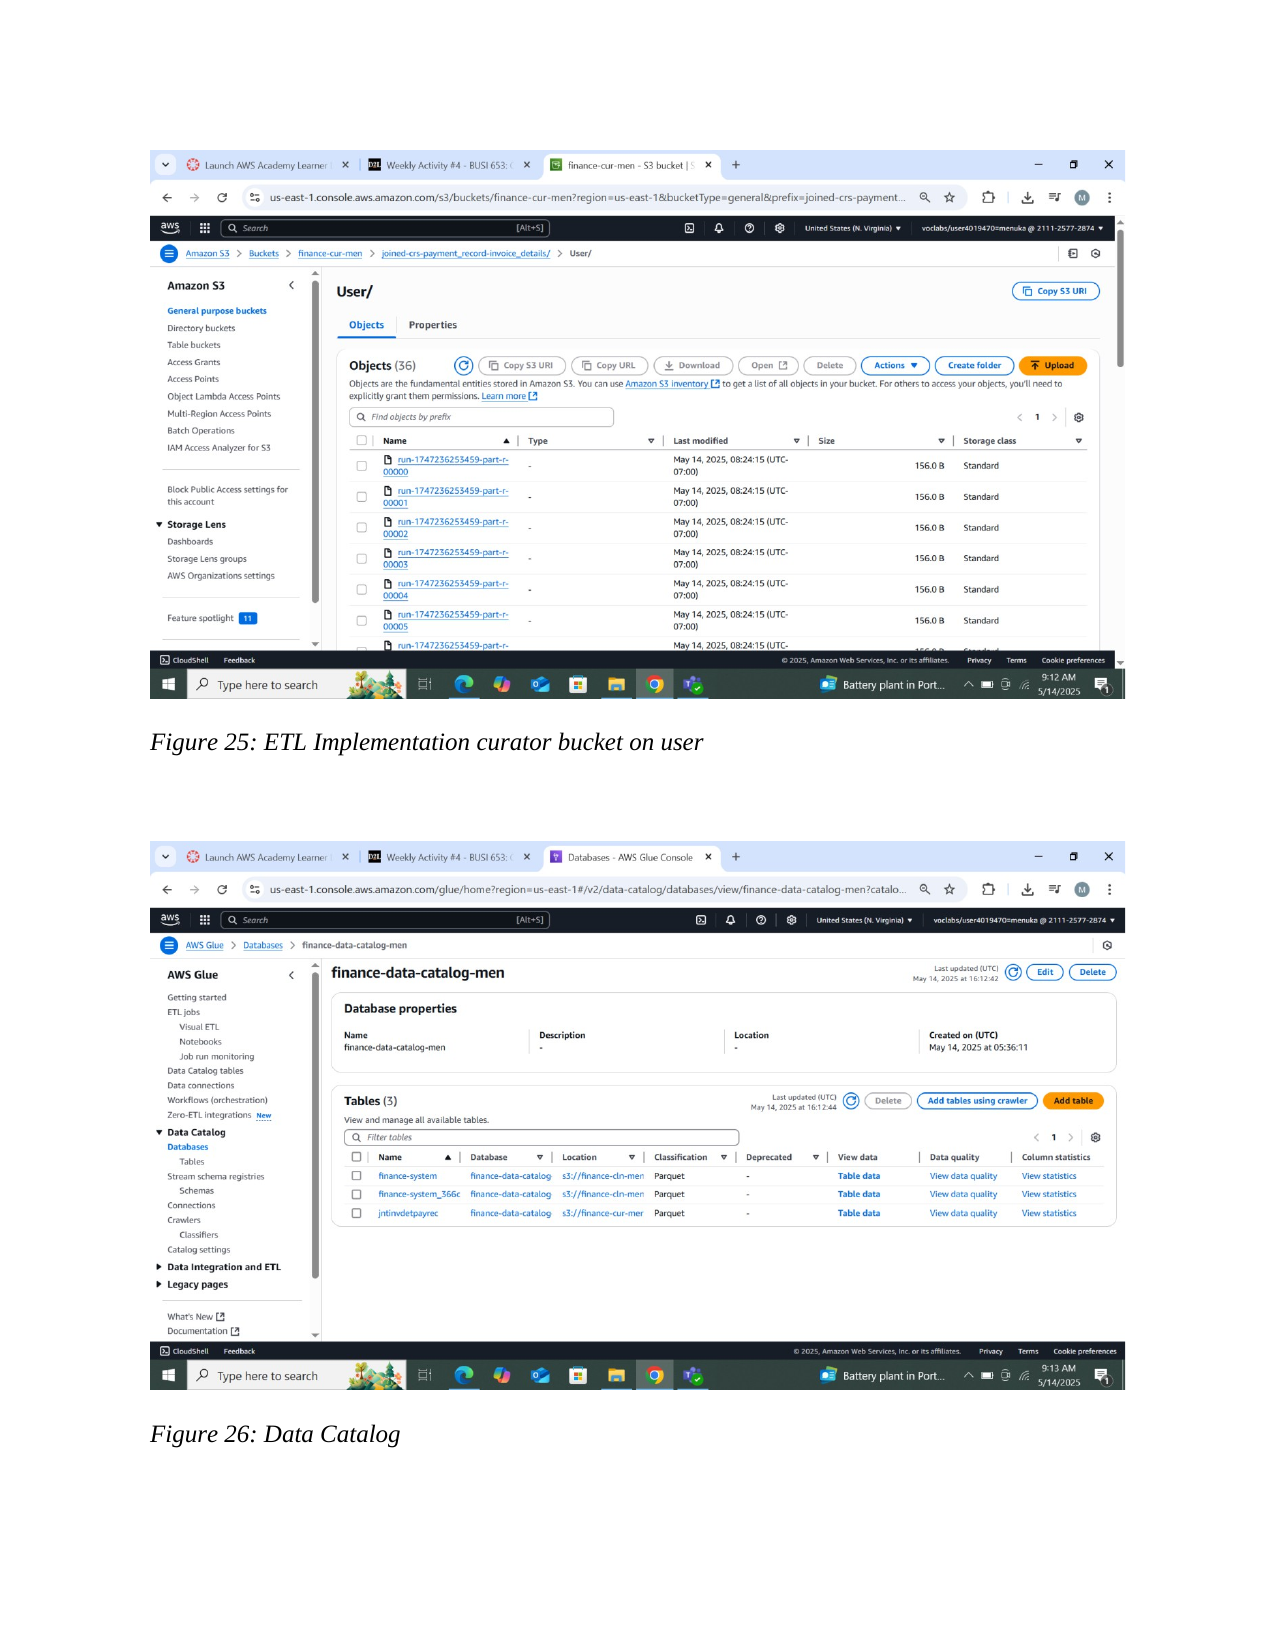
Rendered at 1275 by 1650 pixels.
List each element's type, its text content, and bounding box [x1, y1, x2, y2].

text Figure 25: ETL Implementation curator bucket on user [150, 727, 1125, 756]
picture [150, 150, 1125, 699]
picture [150, 841, 1125, 1390]
text Figure 26: Data Catalog [150, 1419, 1125, 1447]
